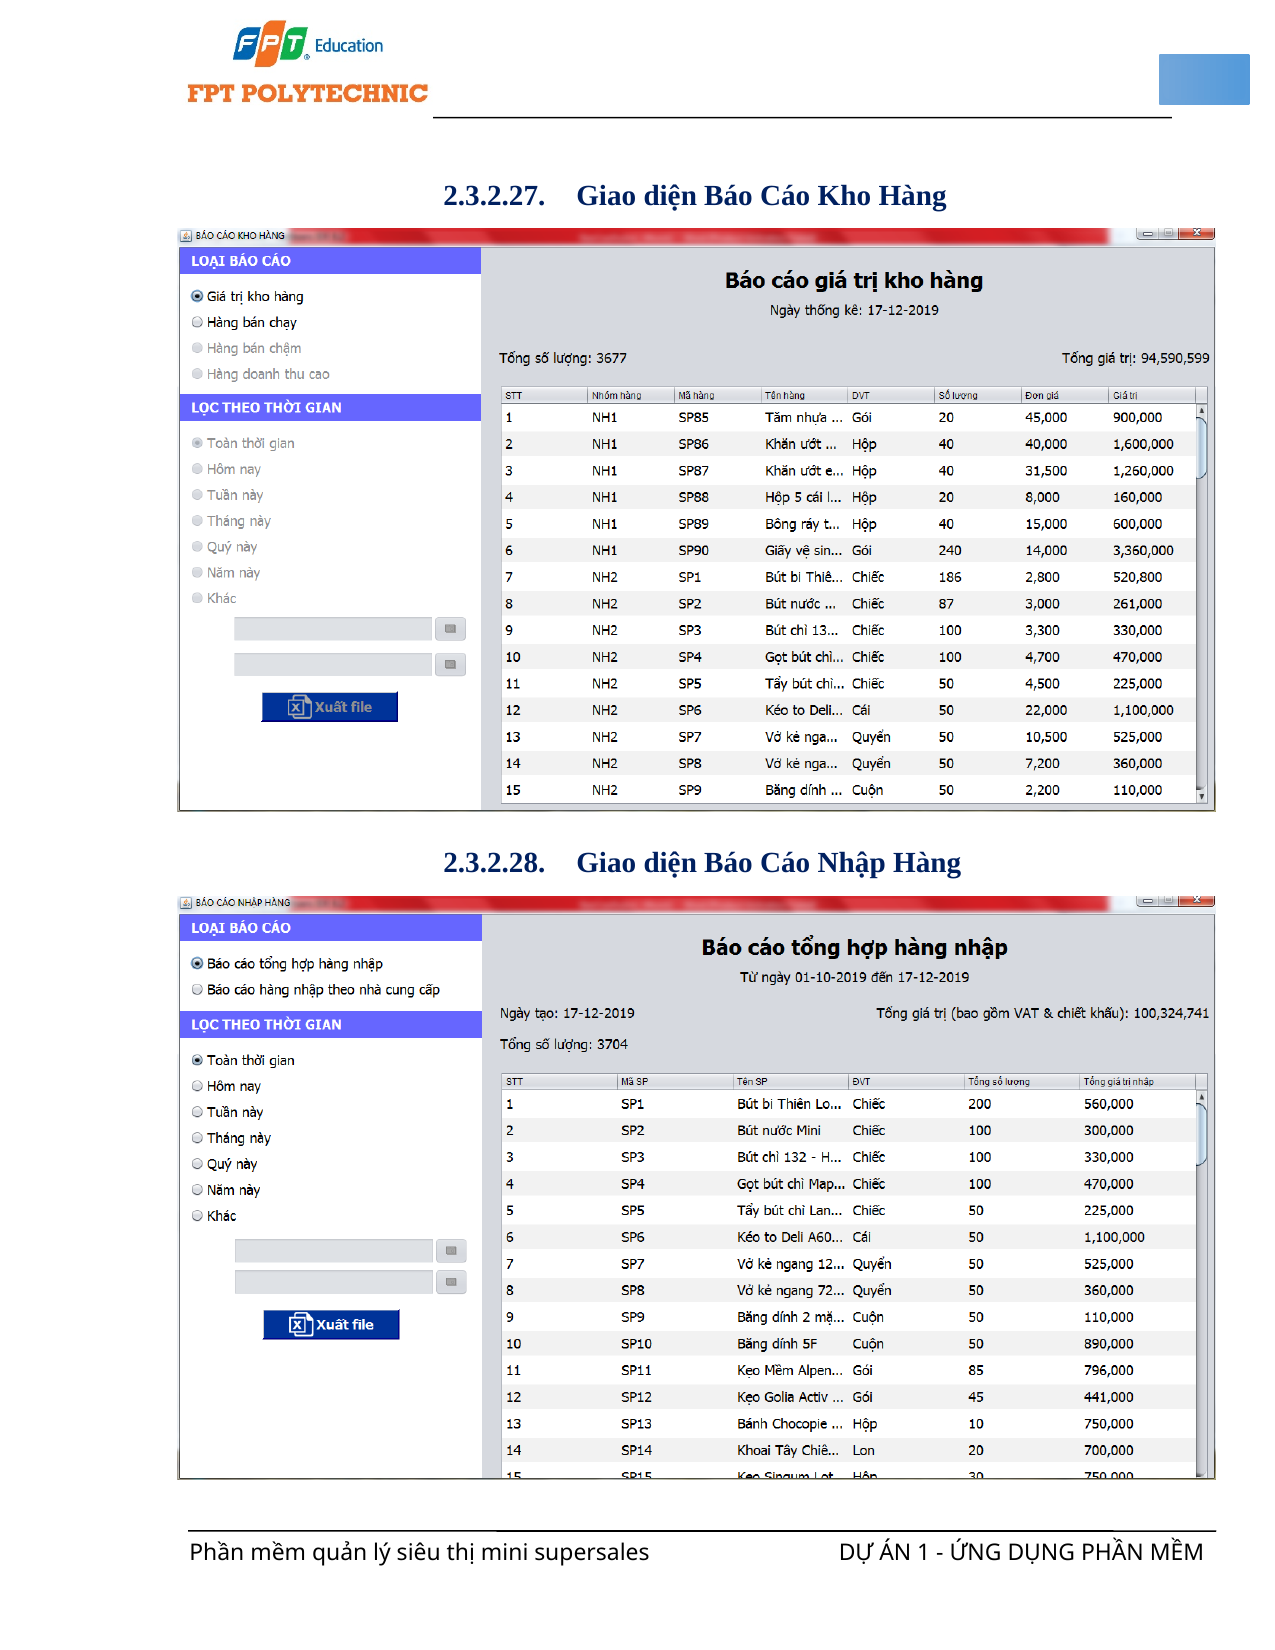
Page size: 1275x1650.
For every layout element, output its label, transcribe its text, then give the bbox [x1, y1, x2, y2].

picture [177, 228, 1216, 812]
picture [177, 896, 1216, 1480]
picture [179, 8, 433, 118]
list Giao diện Báo Cáo Kho Hàng [177, 178, 1216, 211]
list Giao diện Báo Cáo Nhập Hàng [177, 846, 1216, 879]
